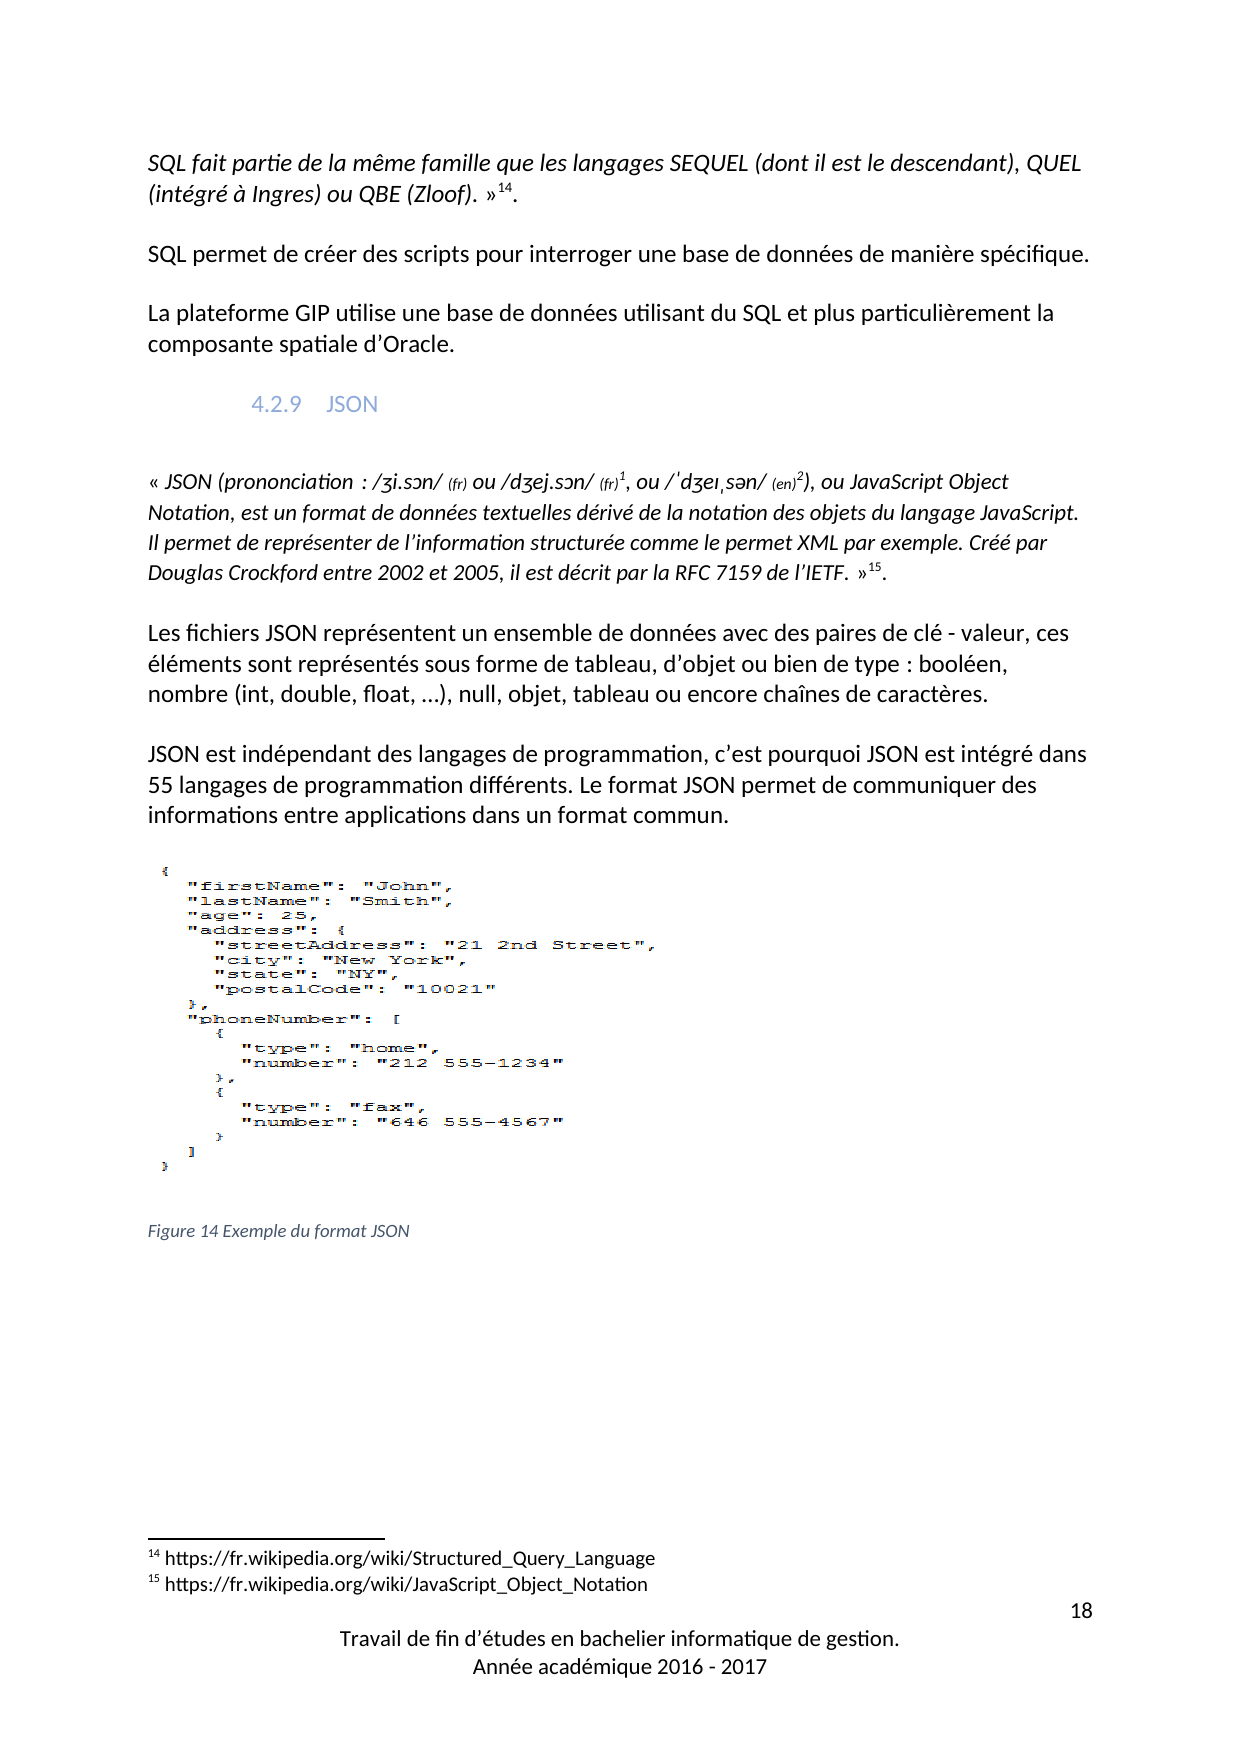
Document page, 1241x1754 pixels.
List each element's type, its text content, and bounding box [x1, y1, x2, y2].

text Les fichiers JSON représentent un ensemble de données avec des paires de clé - valeur, ces éléments sont représentés sous forme de tableau, d’objet ou bien de type : booléen, nombre (int, double, float, …), null, objet, tableau ou encore chaînes de caractères. [148, 617, 1093, 709]
text Figure 14 Exemple du format JSON [148, 1219, 1093, 1242]
picture [147, 858, 724, 1190]
text JSON est indépendant des langages de programmation, c’est pourquoi JSON est intégré dans 55 langages de programmation différents. Le format JSON permet de communiquer des informations entre applications dans un format commun. [148, 738, 1093, 830]
text « JSON (prononciation : /ʒi.sɔn/ (fr) ou /dʒej.sɔn/ (fr)1, ou /ˈdʒeɪˌsən/ (en)2), ou JavaScript Object Notation, est un format de données textuelles dérivé de la notation des objets du langage JavaScript. Il permet de représenter de l’information structurée comme le permet XML par exemple. Créé par Douglas Crockford entre 2002 et 2005, il est décrit par la RFC 7159 de l’IETF. ». [148, 467, 1093, 586]
text JSON [251, 388, 1093, 418]
text SQL fait partie de la même famille que les langages SEQUEL (dont il est le descendant), QUEL (intégré à Ingres) ou QBE (Zloof). ». [148, 148, 1093, 209]
text SQL permet de créer des scripts pour interroger une base de données de manière spécifique. [148, 238, 1093, 268]
text La plateforme GIP utilise une base de données utilisant du SQL et plus particulièrement la composante spatiale d’Oracle. [148, 297, 1093, 358]
